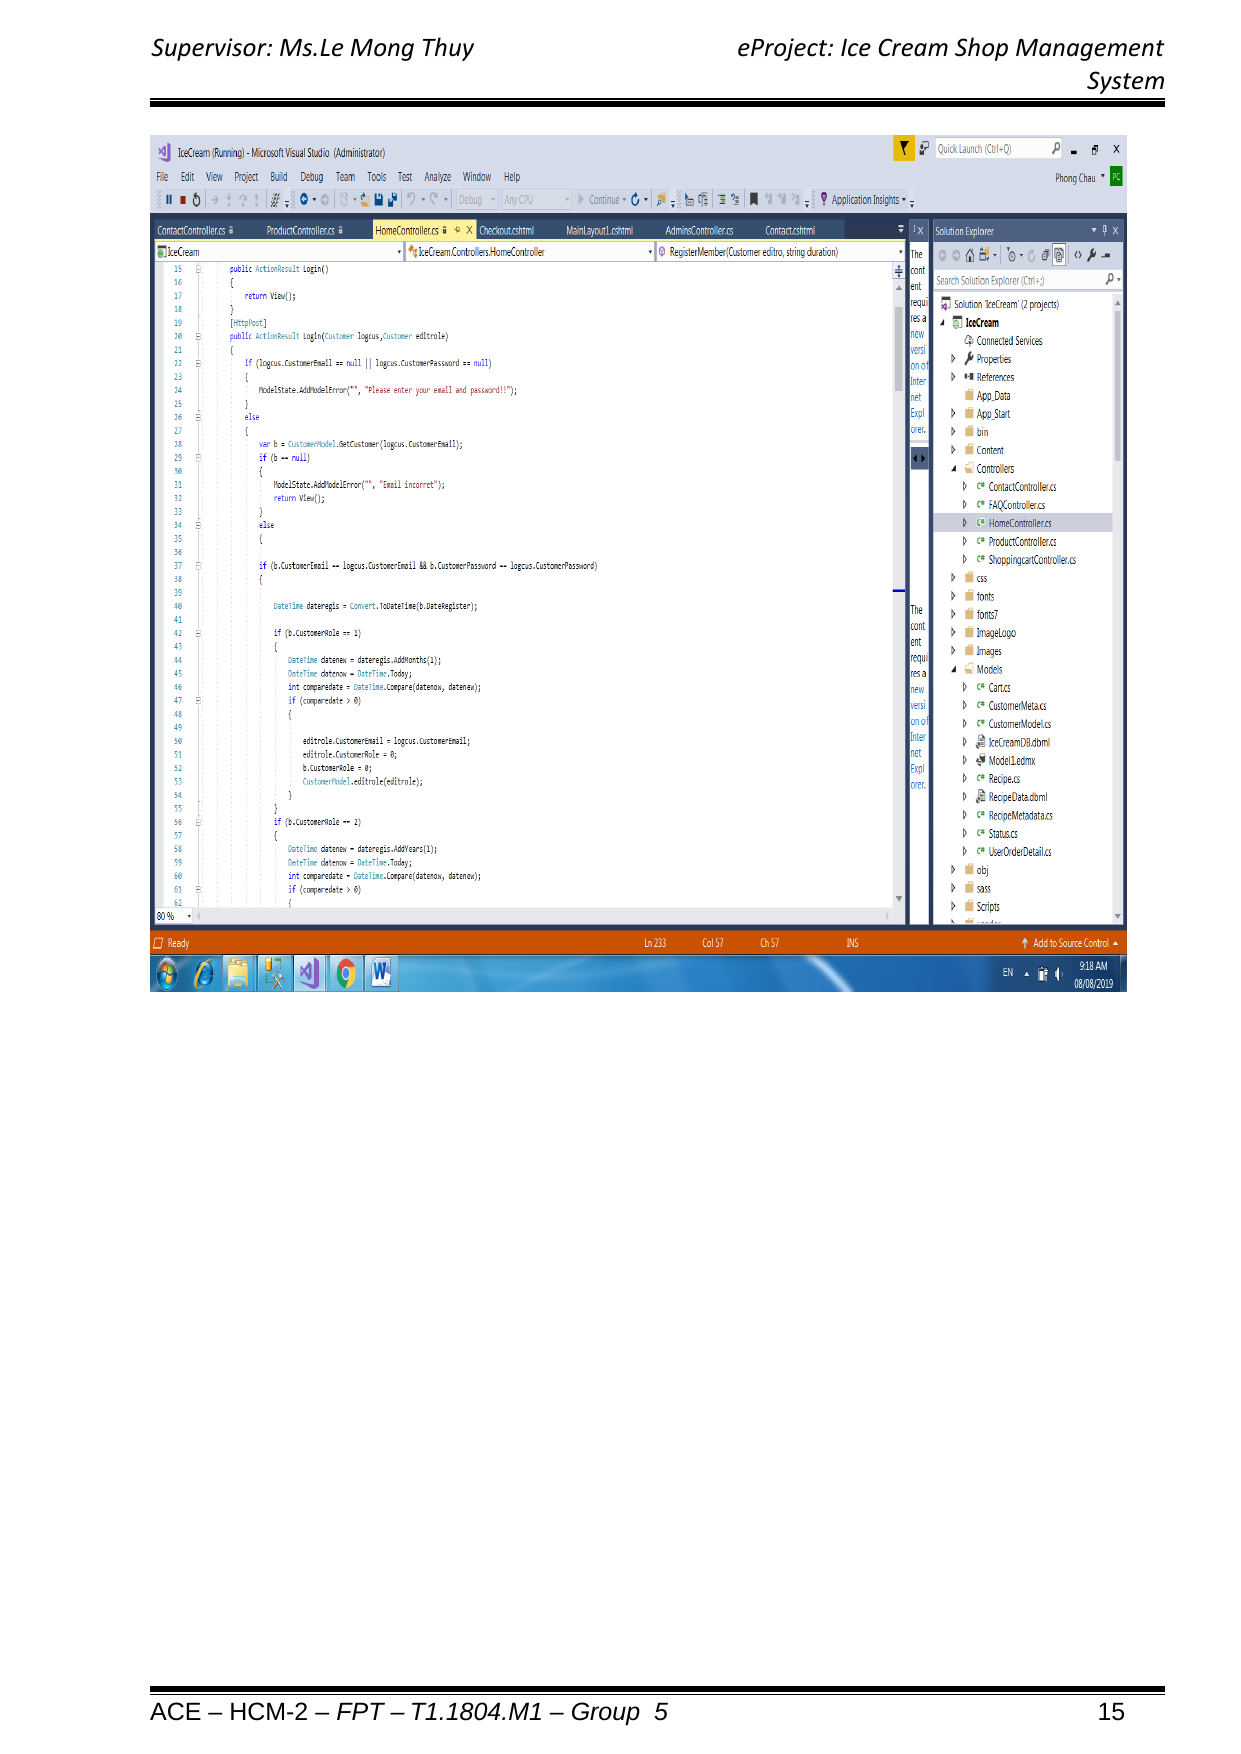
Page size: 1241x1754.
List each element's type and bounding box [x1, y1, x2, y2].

picture [150, 135, 1127, 992]
